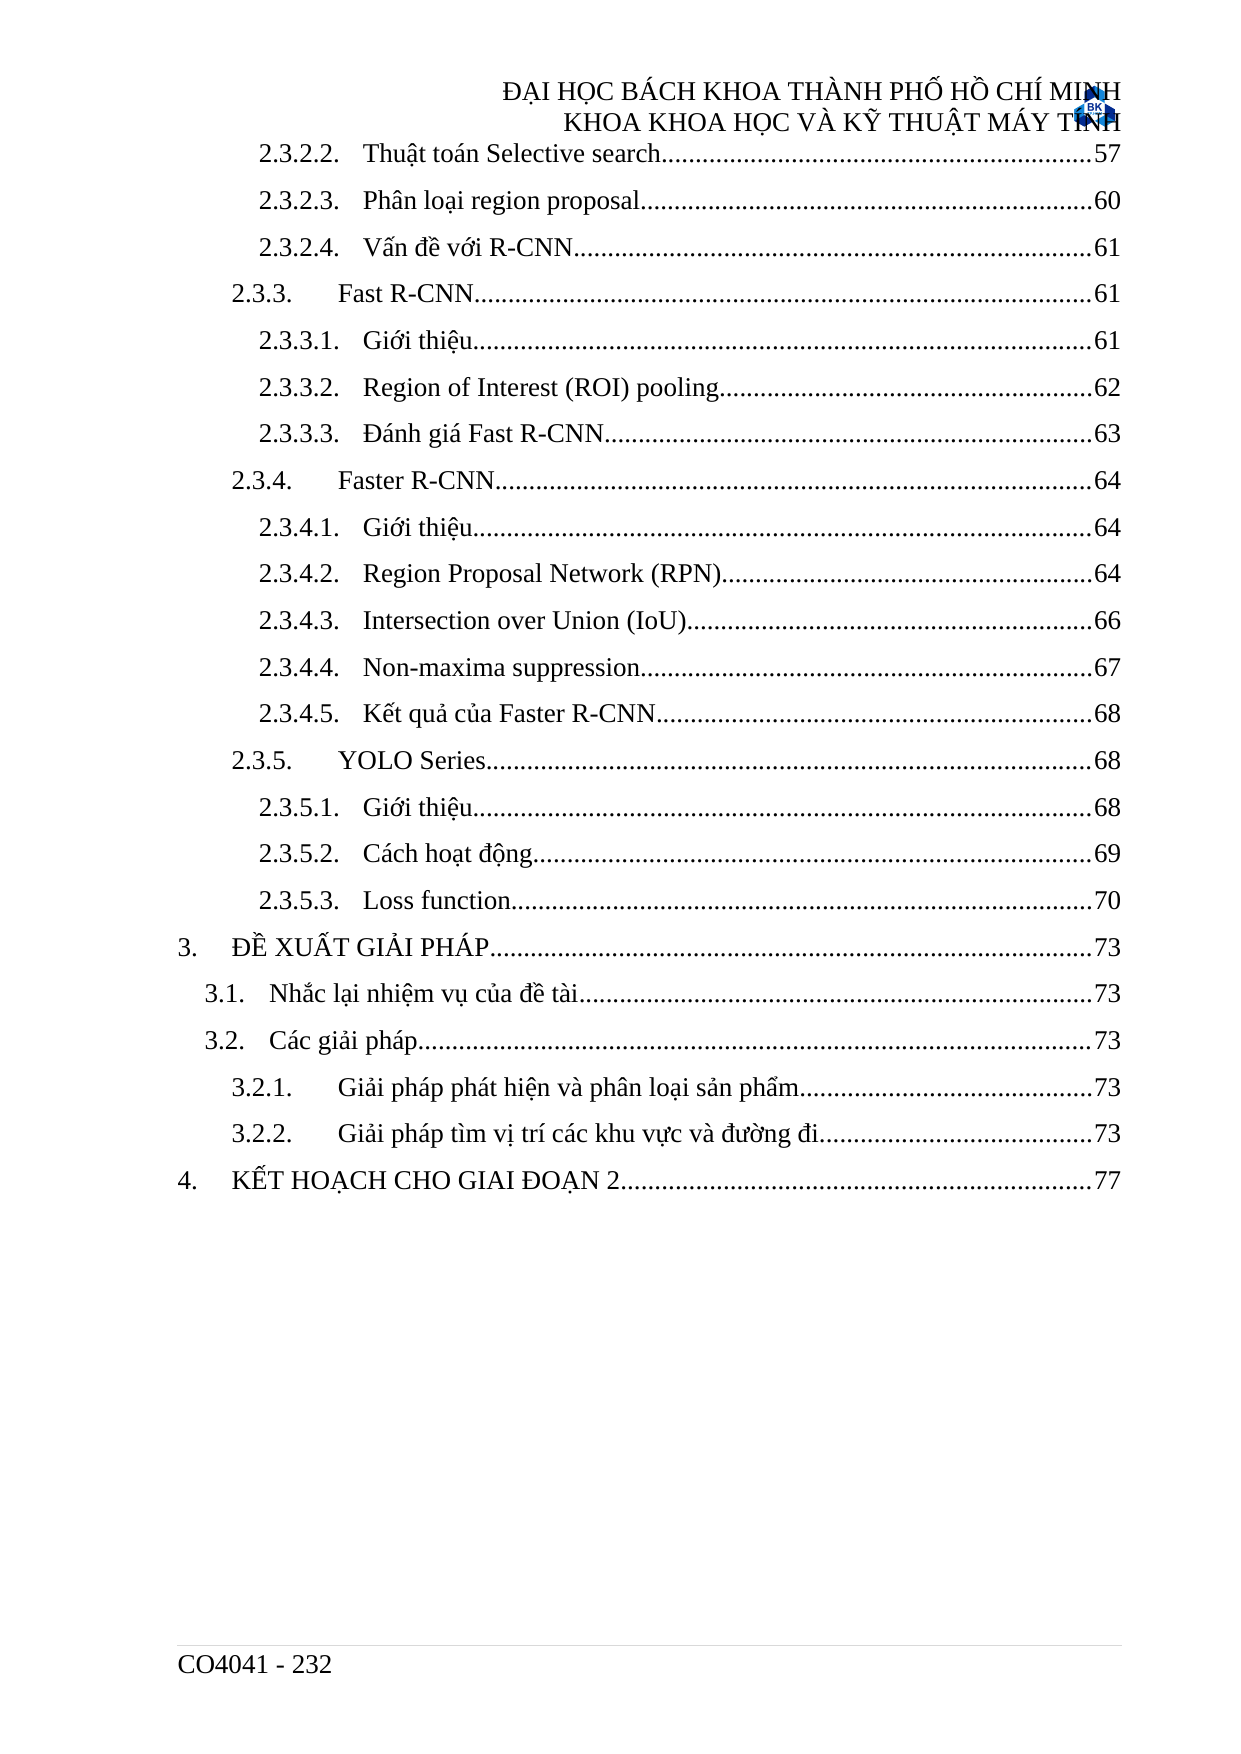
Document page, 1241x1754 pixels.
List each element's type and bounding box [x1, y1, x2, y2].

picture [1067, 82, 1123, 133]
picture [1107, 82, 1115, 90]
picture [1088, 82, 1097, 94]
